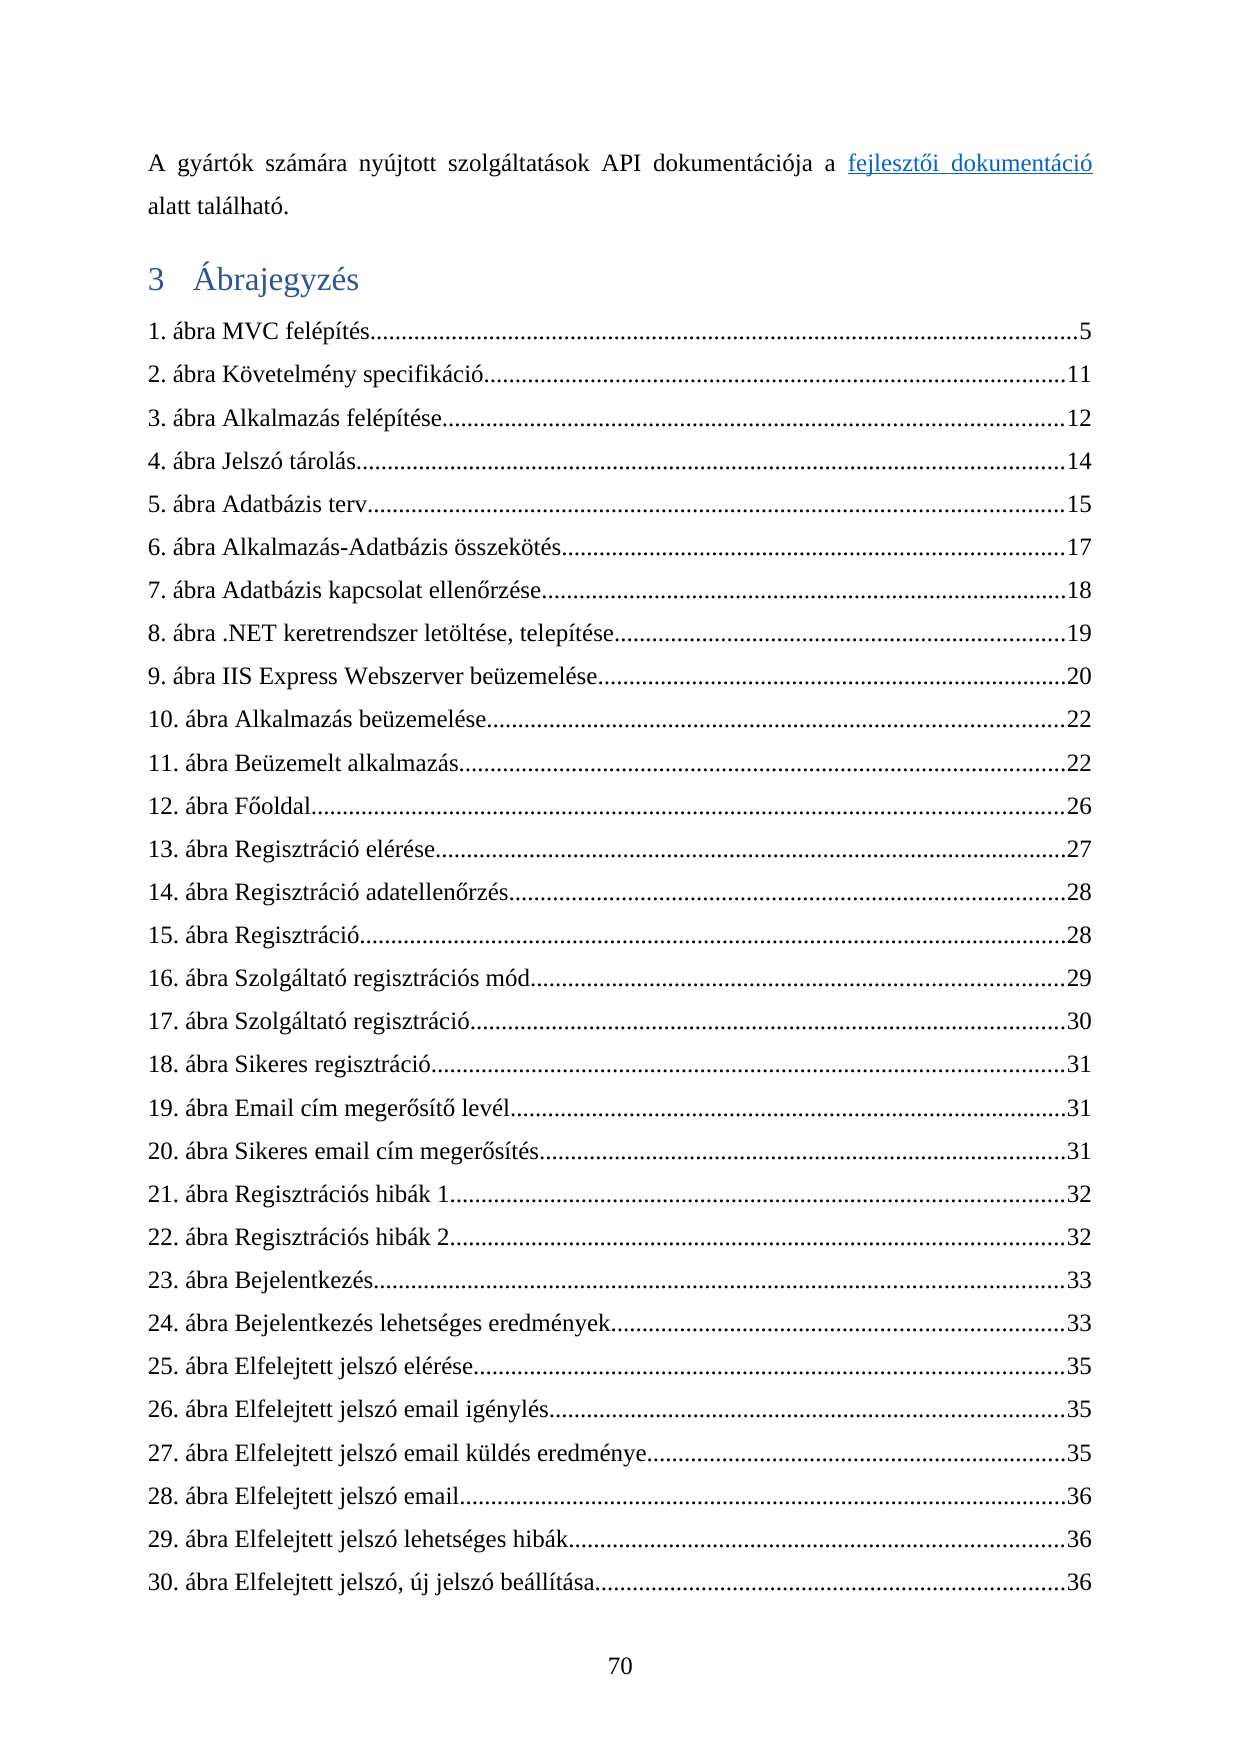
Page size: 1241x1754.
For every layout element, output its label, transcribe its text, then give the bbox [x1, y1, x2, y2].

text 28. ábra Elfelejtett jelszó email 36 [148, 1481, 1093, 1509]
text 22. ábra Regisztrációs hibák 2 32 [148, 1222, 1093, 1251]
text 21. ábra Regisztrációs hibák 1 32 [148, 1179, 1093, 1208]
text 24. ábra Bejelentkezés lehetséges eredmények 33 [148, 1308, 1093, 1337]
text 10. ábra Alkalmazás beüzemelése 22 [148, 704, 1093, 733]
text 20. ábra Sikeres email cím megerősítés 31 [148, 1136, 1093, 1164]
text 15. ábra Regisztráció 28 [148, 920, 1093, 949]
text 9. ábra IIS Express Webszerver beüzemelése 20 [148, 661, 1093, 690]
text 6. ábra Alkalmazás-Adatbázis összekötés 17 [148, 532, 1093, 561]
text 23. ábra Bejelentkezés 33 [148, 1265, 1093, 1294]
text 1. ábra MVC felépítés 5 [148, 316, 1093, 345]
text 29. ábra Elfelejtett jelszó lehetséges hibák 36 [148, 1524, 1093, 1553]
text 16. ábra Szolgáltató regisztrációs mód 29 [148, 963, 1093, 992]
text 13. ábra Regisztráció elérése 27 [148, 834, 1093, 863]
subtitle Ábrajegyzés [148, 259, 1093, 297]
text 2. ábra Követelmény specifikáció 11 [148, 359, 1093, 388]
text 5. ábra Adatbázis terv 15 [148, 489, 1093, 518]
text 3. ábra Alkalmazás felépítése 12 [148, 403, 1093, 431]
text 27. ábra Elfelejtett jelszó email küldés eredménye 35 [148, 1438, 1093, 1466]
text 7. ábra Adatbázis kapcsolat ellenőrzése 18 [148, 575, 1093, 604]
text 26. ábra Elfelejtett jelszó email igénylés 35 [148, 1394, 1093, 1423]
text 18. ábra Sikeres regisztráció 31 [148, 1049, 1093, 1078]
text 19. ábra Email cím megerősítő levél 31 [148, 1093, 1093, 1121]
text 8. ábra .NET keretrendszer letöltése, telepítése 19 [148, 618, 1093, 647]
text 14. ábra Regisztráció adatellenőrzés 28 [148, 877, 1093, 906]
text 11. ábra Beüzemelt alkalmazás 22 [148, 748, 1093, 776]
text 25. ábra Elfelejtett jelszó elérése 35 [148, 1351, 1093, 1380]
text 30. ábra Elfelejtett jelszó, új jelszó beállítása 36 [148, 1567, 1093, 1596]
text 12. ábra Főoldal 26 [148, 791, 1093, 819]
text 4. ábra Jelszó tárolás 14 [148, 446, 1093, 474]
text 17. ábra Szolgáltató regisztráció 30 [148, 1006, 1093, 1035]
text A gyártók számára nyújtott szolgáltatások API dokumentációja a fejlesztői dokumentáció alatt található. [148, 148, 1093, 219]
